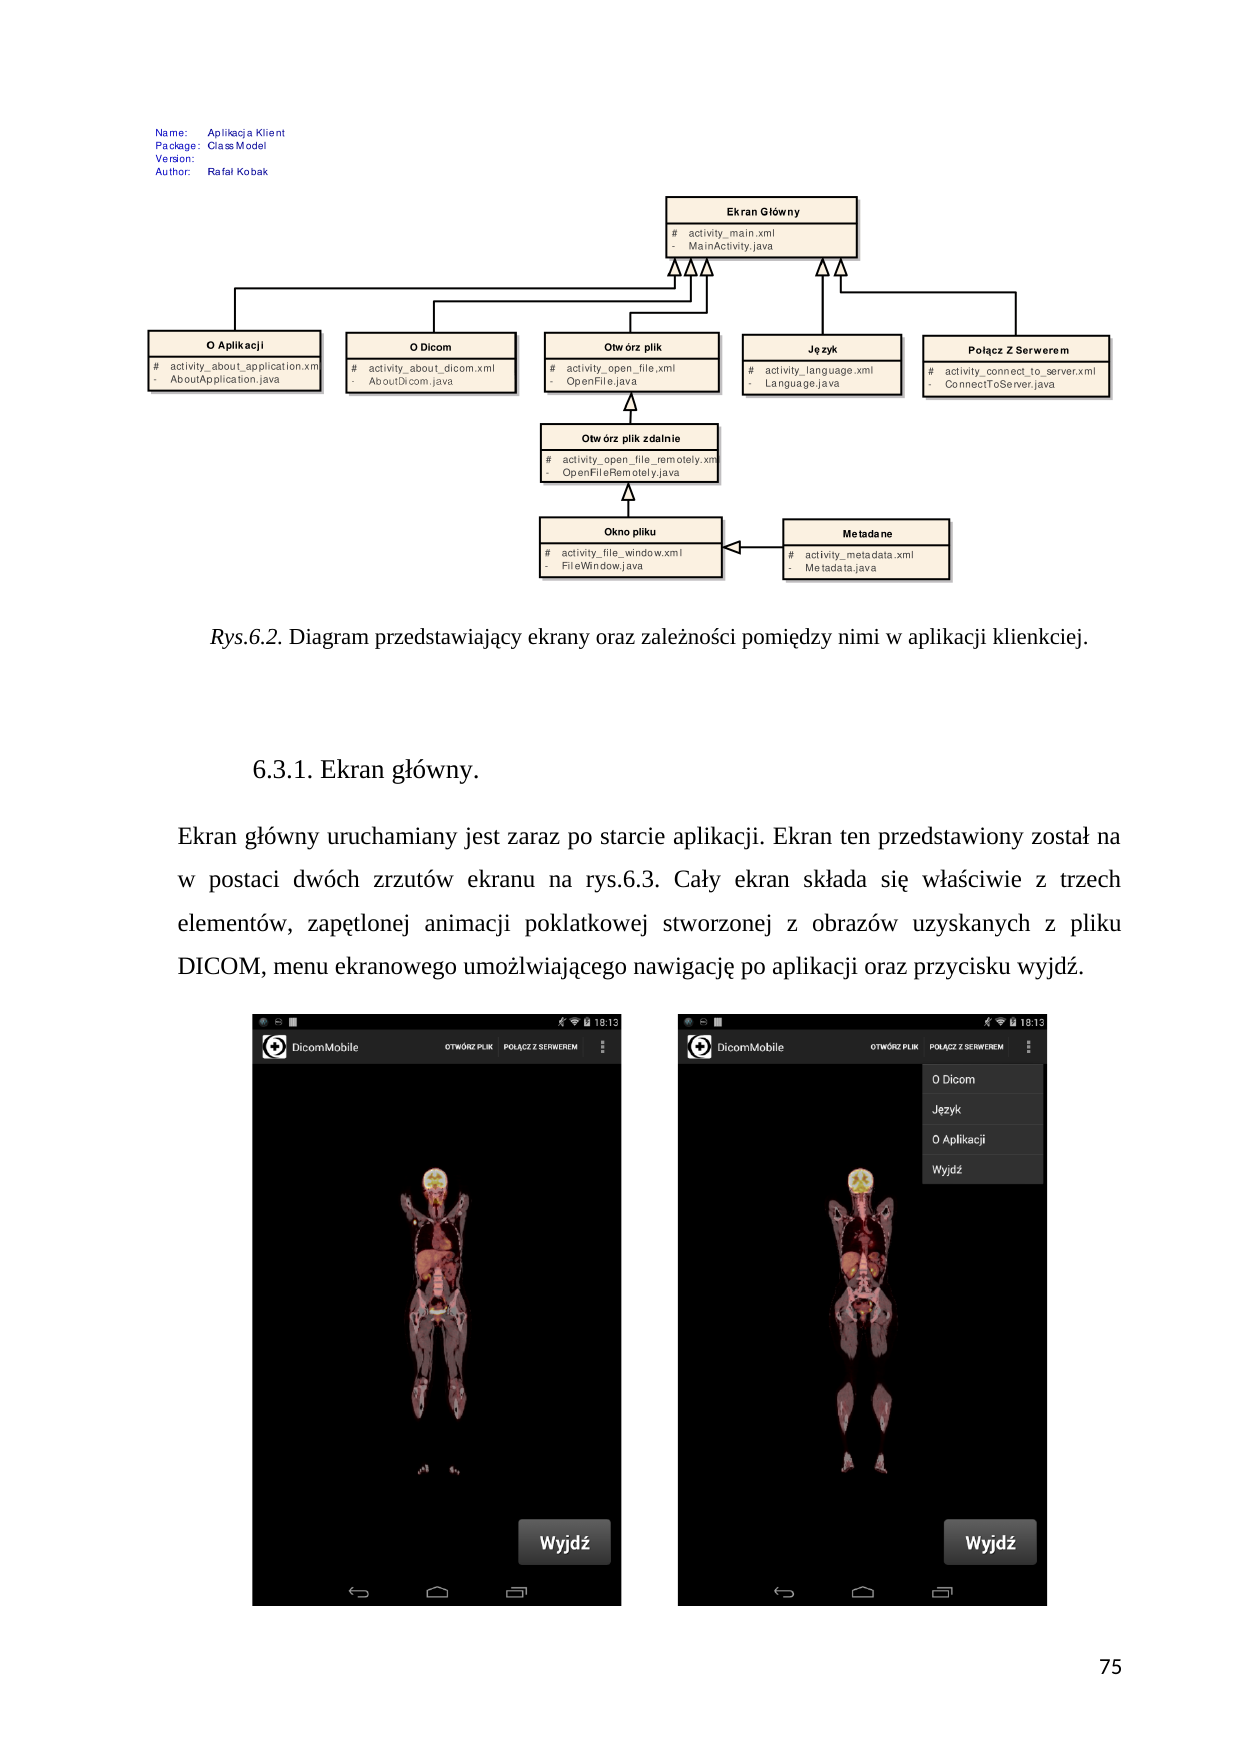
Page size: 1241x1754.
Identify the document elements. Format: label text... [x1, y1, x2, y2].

text Rys.6.2. Diagram przedstawiający ekrany oraz zależności pomiędzy nimi w aplikacji klienkciej. [177, 623, 1122, 649]
picture [132, 118, 1128, 598]
picture [252, 1014, 622, 1606]
subtitle Ekran główny. [252, 753, 1122, 784]
text Ekran główny uruchamiany jest zaraz po starcie aplikacji. Ekran ten przedstawiony został na w postaci dwóch zrzutów ekranu na rys.6.3. Cały ekran składa się właściwie z trzech elementów, zapętlonej animacji poklatkowej stworzonej z obrazów uzyskanych z pliku DICOM, menu ekranowego umożlwiającego nawigację po aplikacji oraz przycisku wyjdź. [177, 821, 1122, 979]
picture [677, 1014, 1048, 1606]
